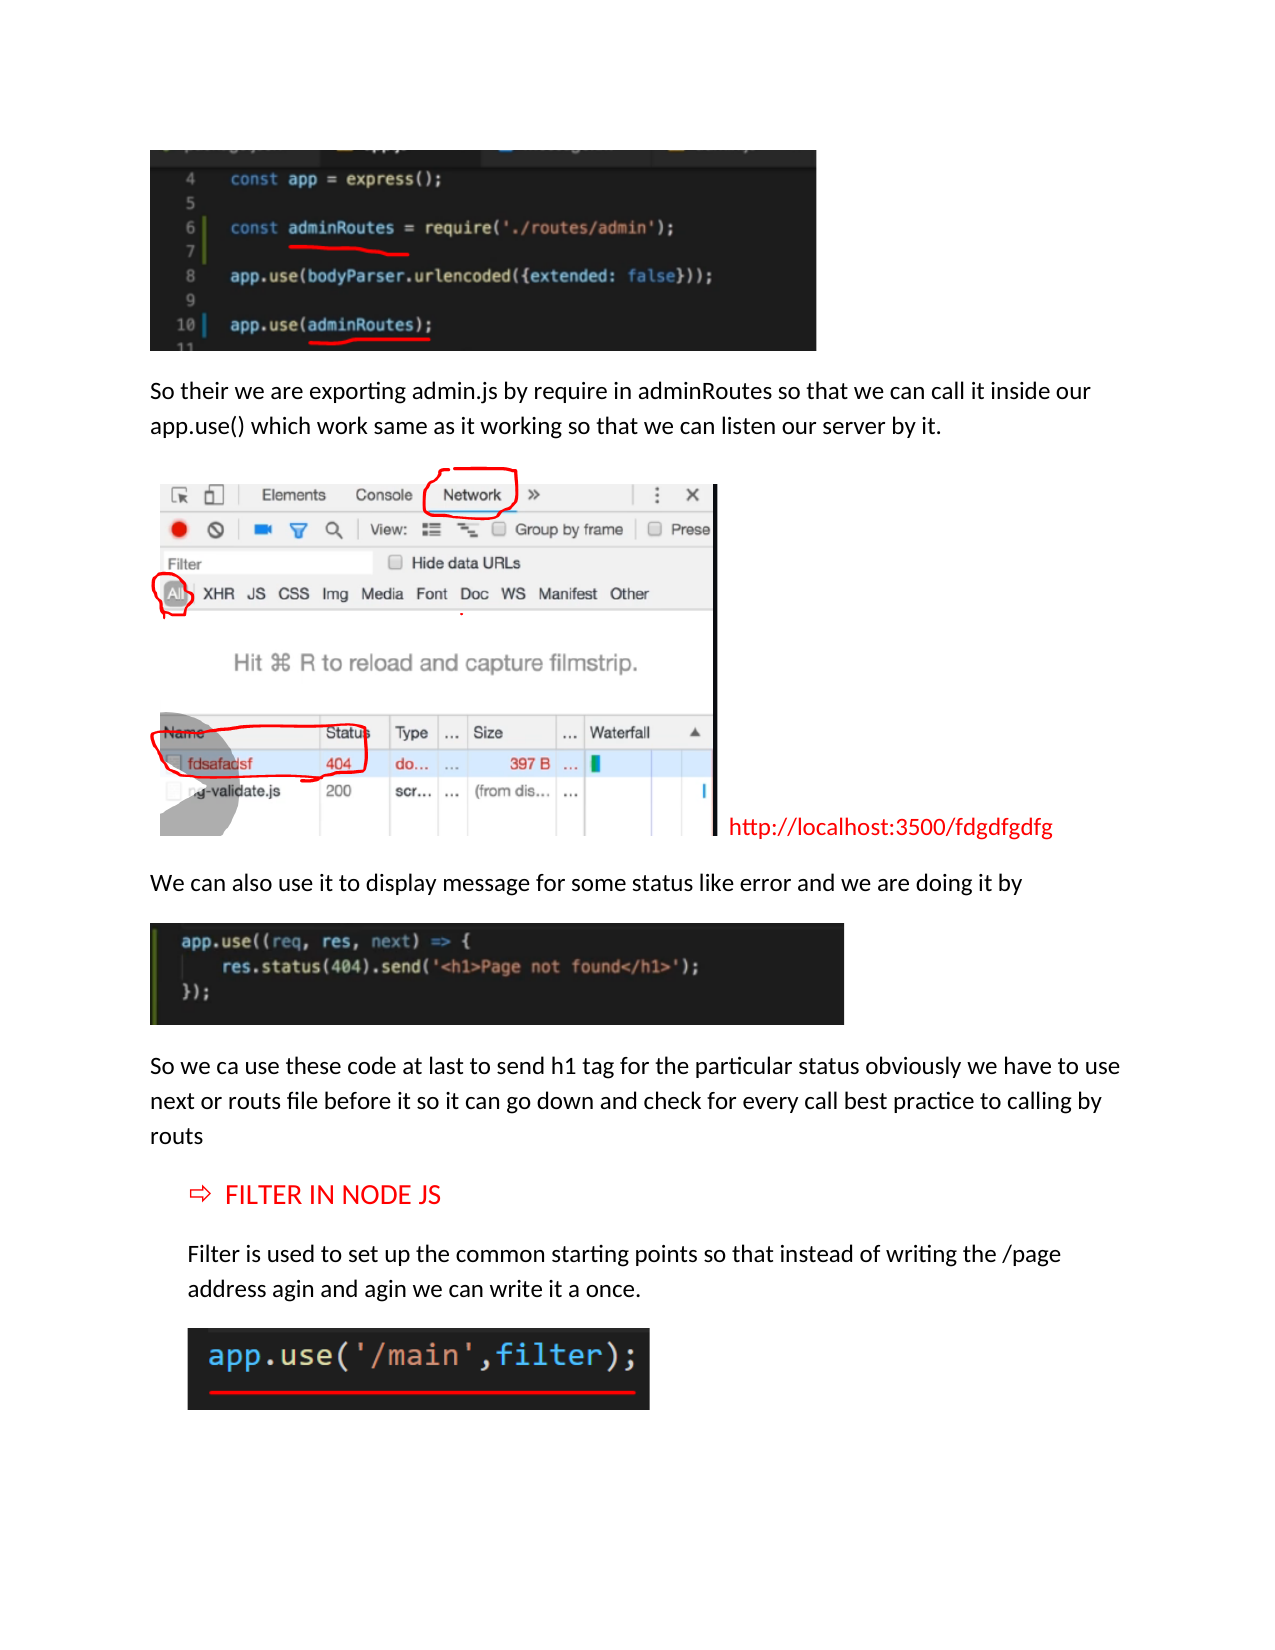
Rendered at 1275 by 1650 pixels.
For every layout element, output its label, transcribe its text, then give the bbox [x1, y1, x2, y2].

picture [150, 150, 817, 351]
text We can also use it to display message for some status like error and we are doing it by [150, 867, 1125, 898]
picture [187, 1328, 650, 1410]
picture [150, 923, 845, 1025]
text So we ca use these code at last to send h1 tag for the particular status obviously we have to use next or routs file before it so it can go down and check for every call best practice to calling by routs [150, 1050, 1125, 1151]
list FILTER IN NODE JS [187, 1176, 1125, 1212]
text So their we are exporting admin.js by require in adminRoutes so that we can call it inside our app.use() which work same as it working so that we can listen our server by it. [150, 375, 1125, 441]
text Filter is used to set up the common starting points so that instead of writing the /page address agin and agin we can write it a once. [187, 1238, 1125, 1303]
picture [150, 466, 718, 836]
